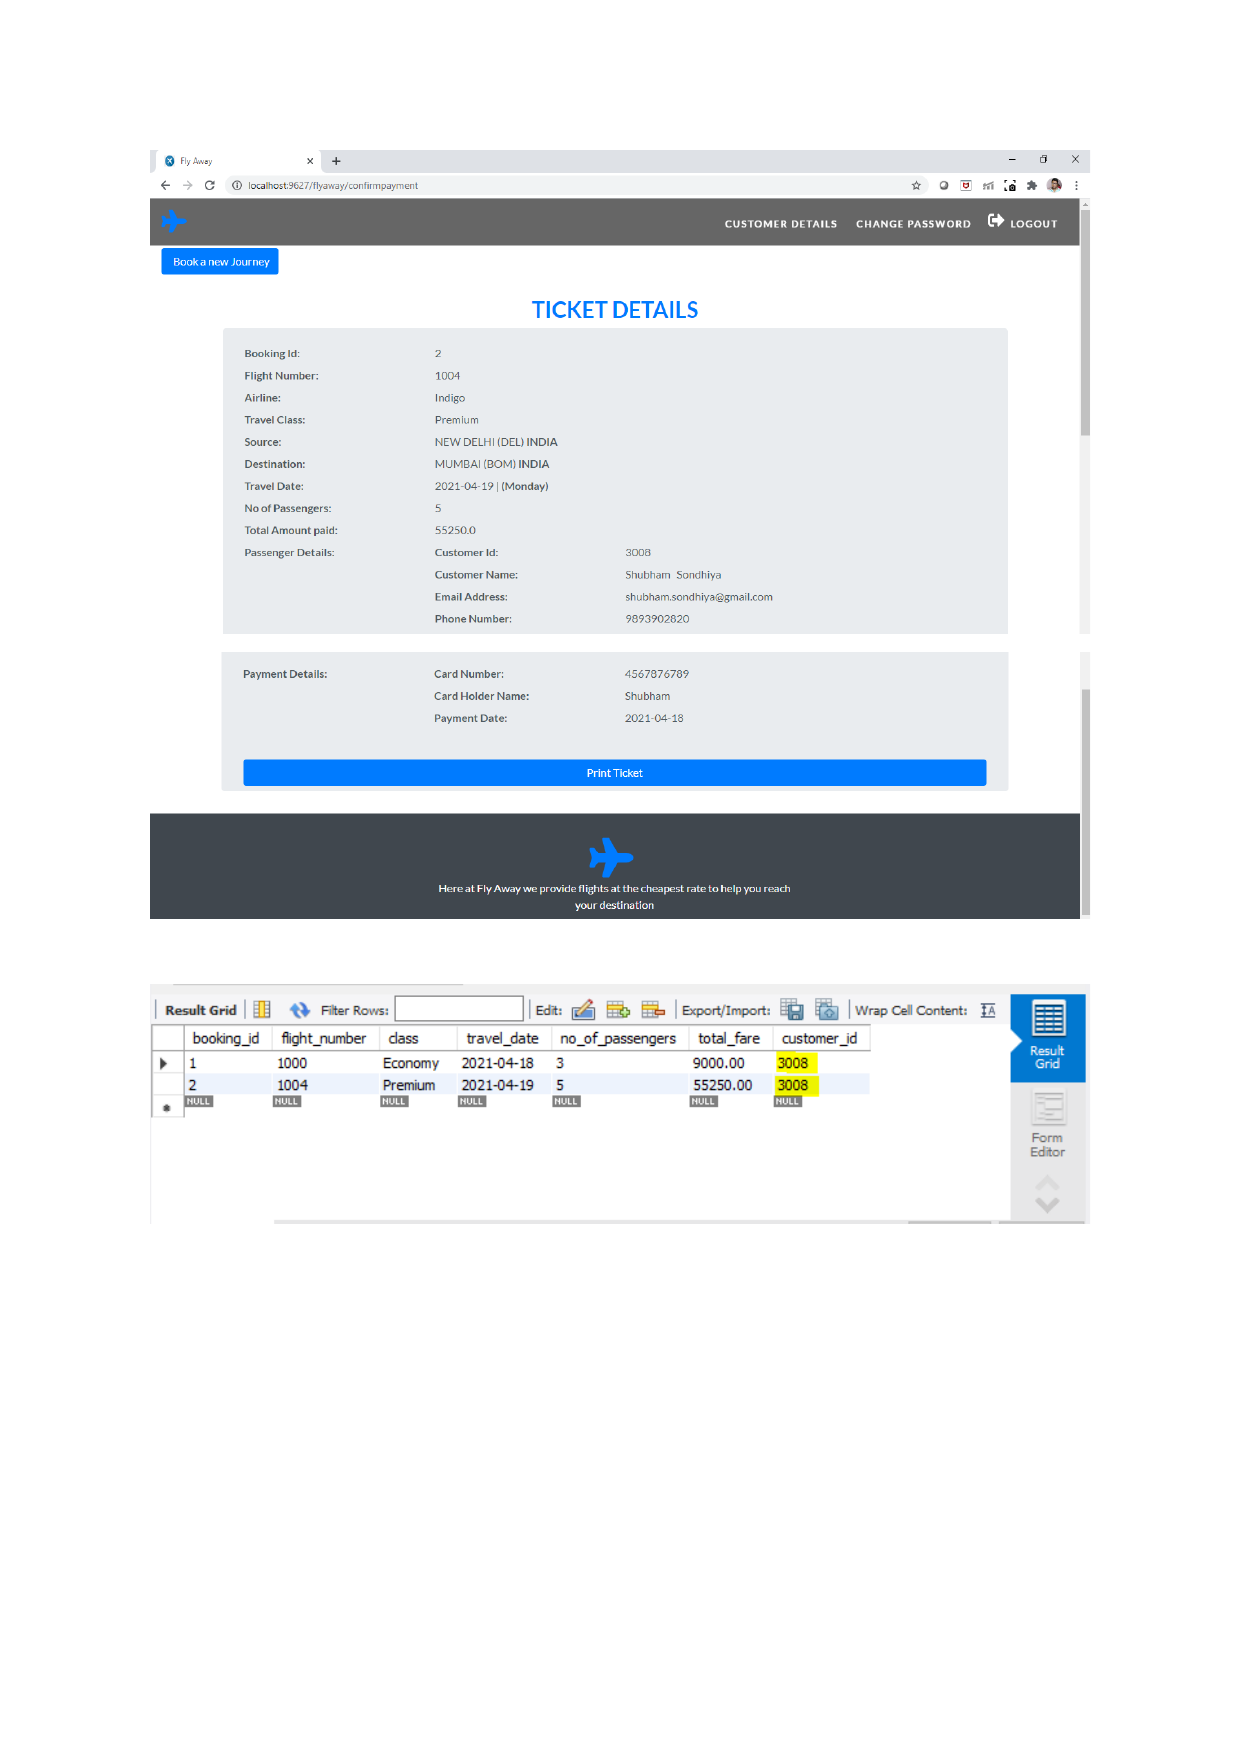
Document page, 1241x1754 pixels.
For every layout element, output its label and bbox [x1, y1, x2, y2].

picture [150, 984, 1091, 1224]
picture [150, 652, 1091, 919]
picture [150, 150, 1091, 634]
